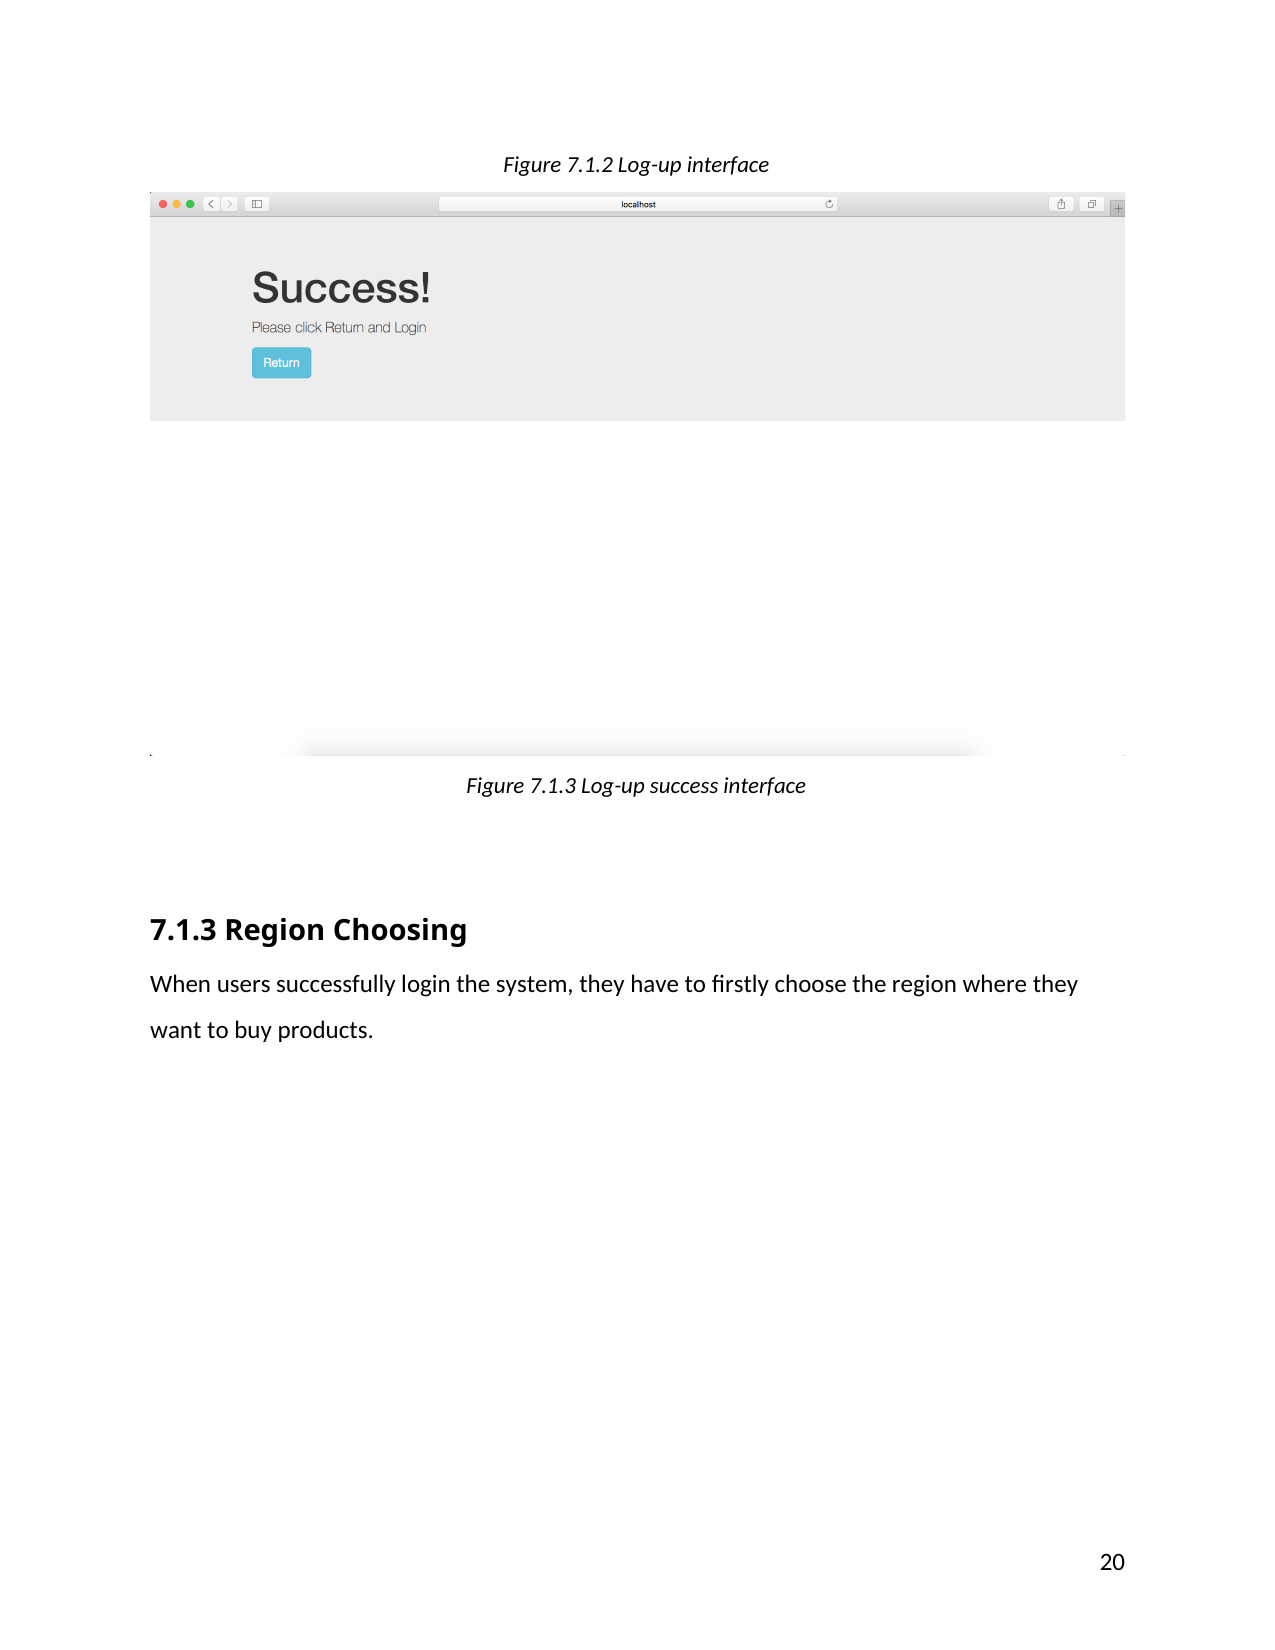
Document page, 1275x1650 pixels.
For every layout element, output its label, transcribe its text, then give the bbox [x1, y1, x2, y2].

subtitle 7.1.3 Region Choosing [150, 909, 1125, 948]
text When users successfully login the system, they have to firstly choose the region where they want to buy products. [150, 968, 1125, 1044]
text Figure 7.1.2 Log-up interface [150, 150, 1125, 178]
picture [150, 192, 1125, 756]
text Figure 7.1.3 Log-up success interface [150, 771, 1125, 799]
